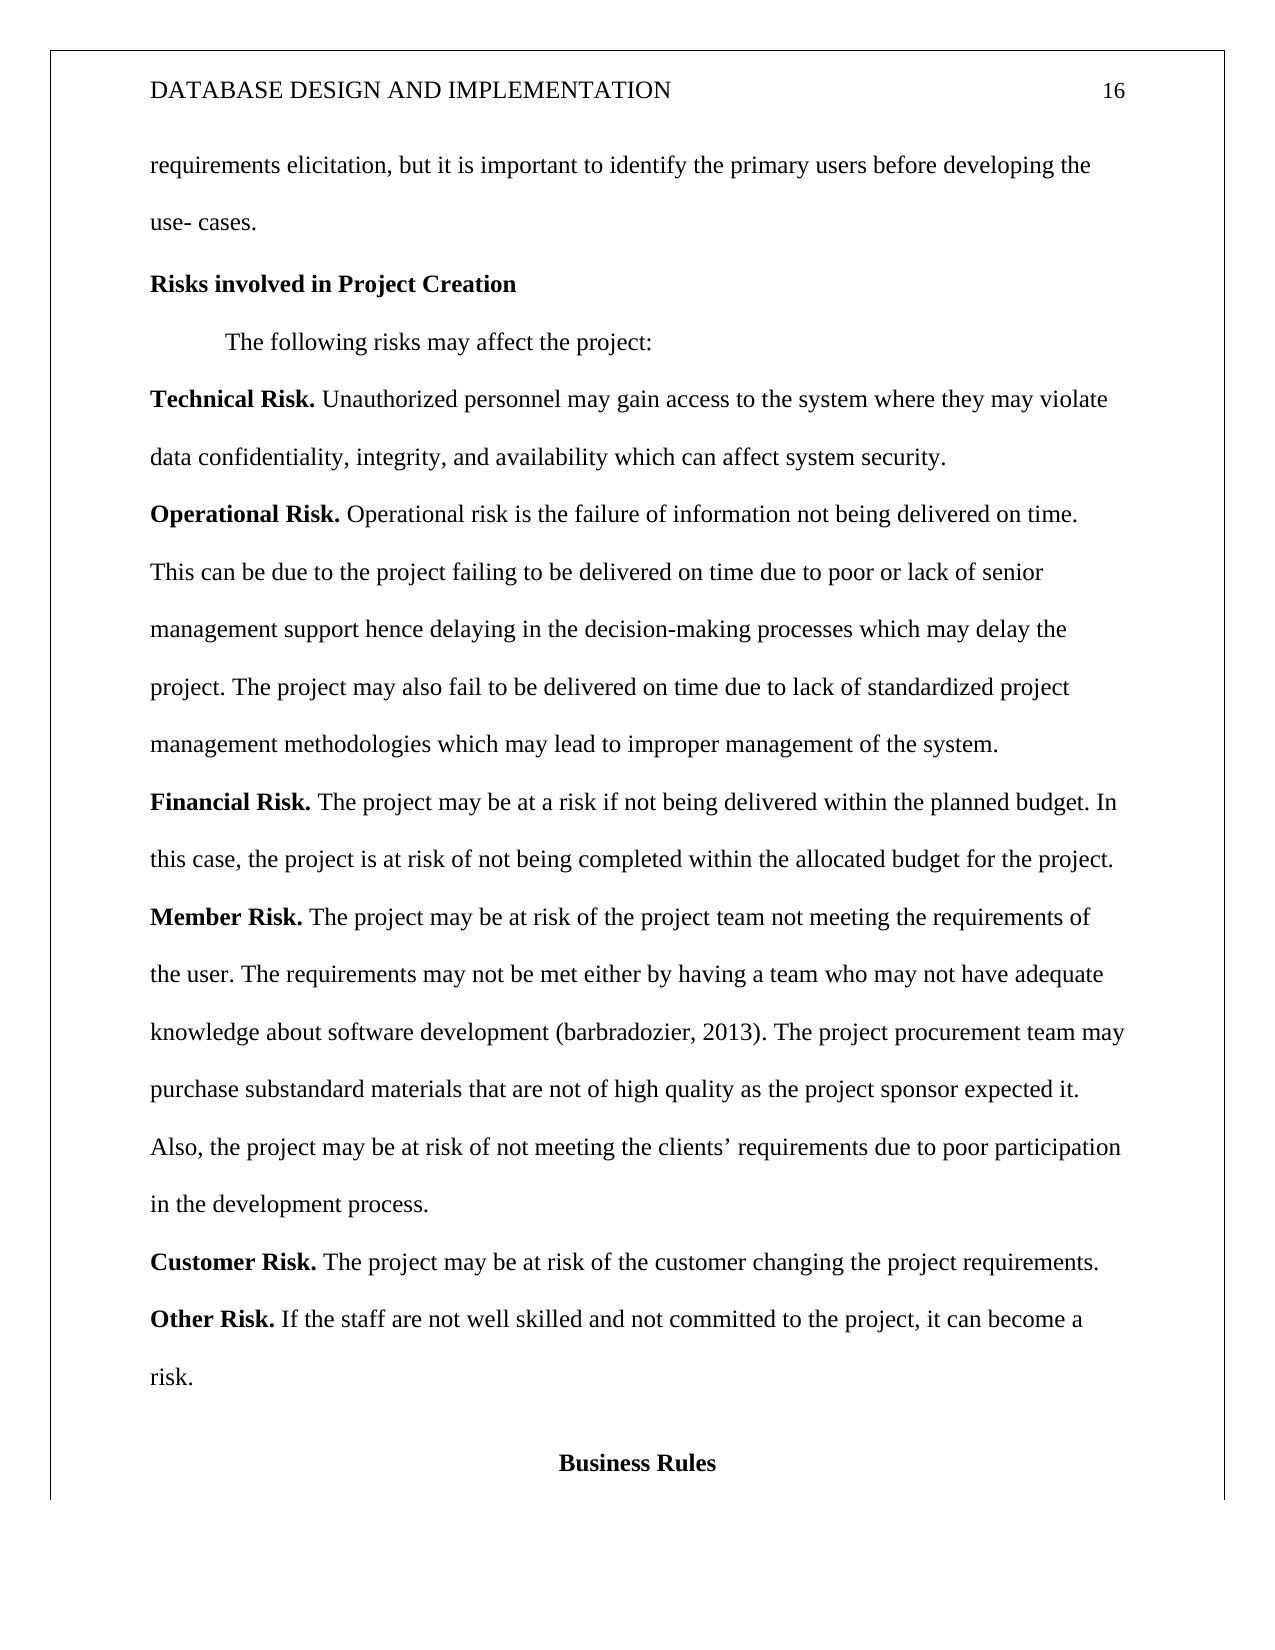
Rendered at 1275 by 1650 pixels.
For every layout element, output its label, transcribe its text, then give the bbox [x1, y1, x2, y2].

text The following risks may affect the project: [150, 327, 1125, 355]
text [150, 150, 1125, 236]
subtitle Risks involved in Project Creation [150, 269, 1125, 298]
text Customer Risk. The project may be at risk of the customer changing the project requirements. [150, 1247, 1125, 1275]
text Other Risk. If the staff are not well skilled and not committed to the project, it can become a risk. [150, 1304, 1125, 1390]
subtitle Business Rules [150, 1448, 1125, 1477]
text Member Risk. The project may be at risk of the project team not meeting the requirements of the user. The requirements may not be met either by having a team who may not have adequate knowledge about software development. The project procurement team may purchase substandard materials that are not of high quality as the project sponsor expected it. Also, the project may be at risk of not meeting the clients’ requirements due to poor participation in the development process. [150, 902, 1125, 1218]
text Technical Risk. Unauthorized personnel may gain access to the system where they may violate data confidentiality, integrity, and availability which can affect system security. [150, 384, 1125, 470]
text Operational Risk. Operational risk is the failure of information not being delivered on time. This can be due to the project failing to be delivered on time due to poor or lack of senior management support hence delaying in the decision-making processes which may delay the project. The project may also fail to be delivered on time due to lack of standardized project management methodologies which may lead to improper management of the system. [150, 499, 1125, 758]
text Financial Risk. The project may be at a risk if not being delivered within the planned budget. In this case, the project is at risk of not being completed within the allocated budget for the project. [150, 787, 1125, 873]
